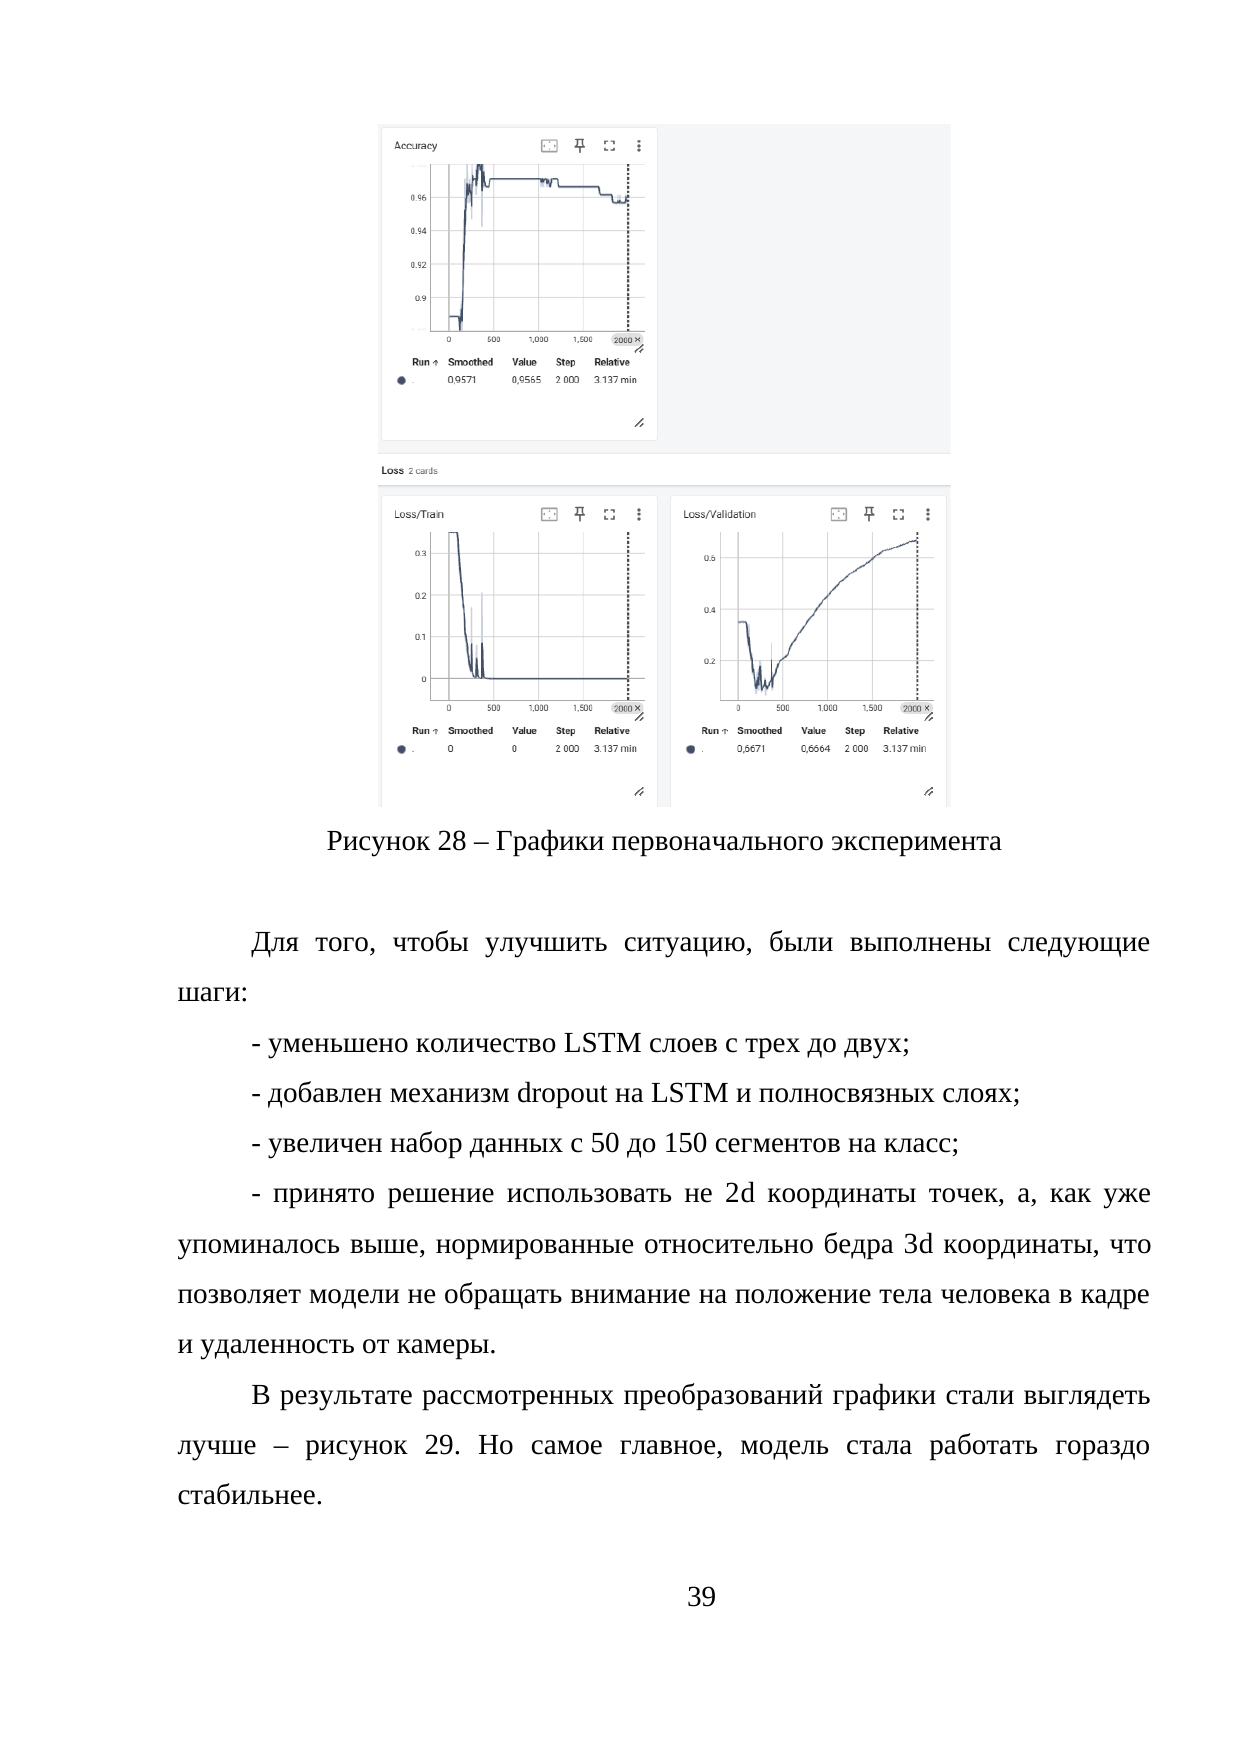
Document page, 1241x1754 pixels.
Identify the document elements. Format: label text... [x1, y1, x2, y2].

text Для того, чтобы улучшить ситуацию, были выполнены следующие шаги: [177, 924, 1152, 1008]
text Рисунок 28 – Графики первоначального эксперимента [177, 823, 1152, 857]
text - добавлен механизм dropout на LSTM и полносвязных слоях; [177, 1075, 1152, 1108]
text - принято решение использовать не 2d координаты точек, а, как уже упоминалось выше, нормированные относительно бедра 3d координаты, что позволяет модели не обращать внимание на положение тела человека в кадре и удаленность от камеры. [177, 1176, 1152, 1360]
text В результате рассмотренных преобразований графики стали выглядеть лучше – рисунок 29. Но самое главное, модель стала работать гораздо стабильнее. [177, 1377, 1152, 1511]
text - увеличен набор данных с 50 до 150 сегментов на класс; [177, 1125, 1152, 1159]
picture [378, 124, 951, 807]
text - уменьшено количество LSTM слоев с трех до двух; [177, 1025, 1152, 1058]
